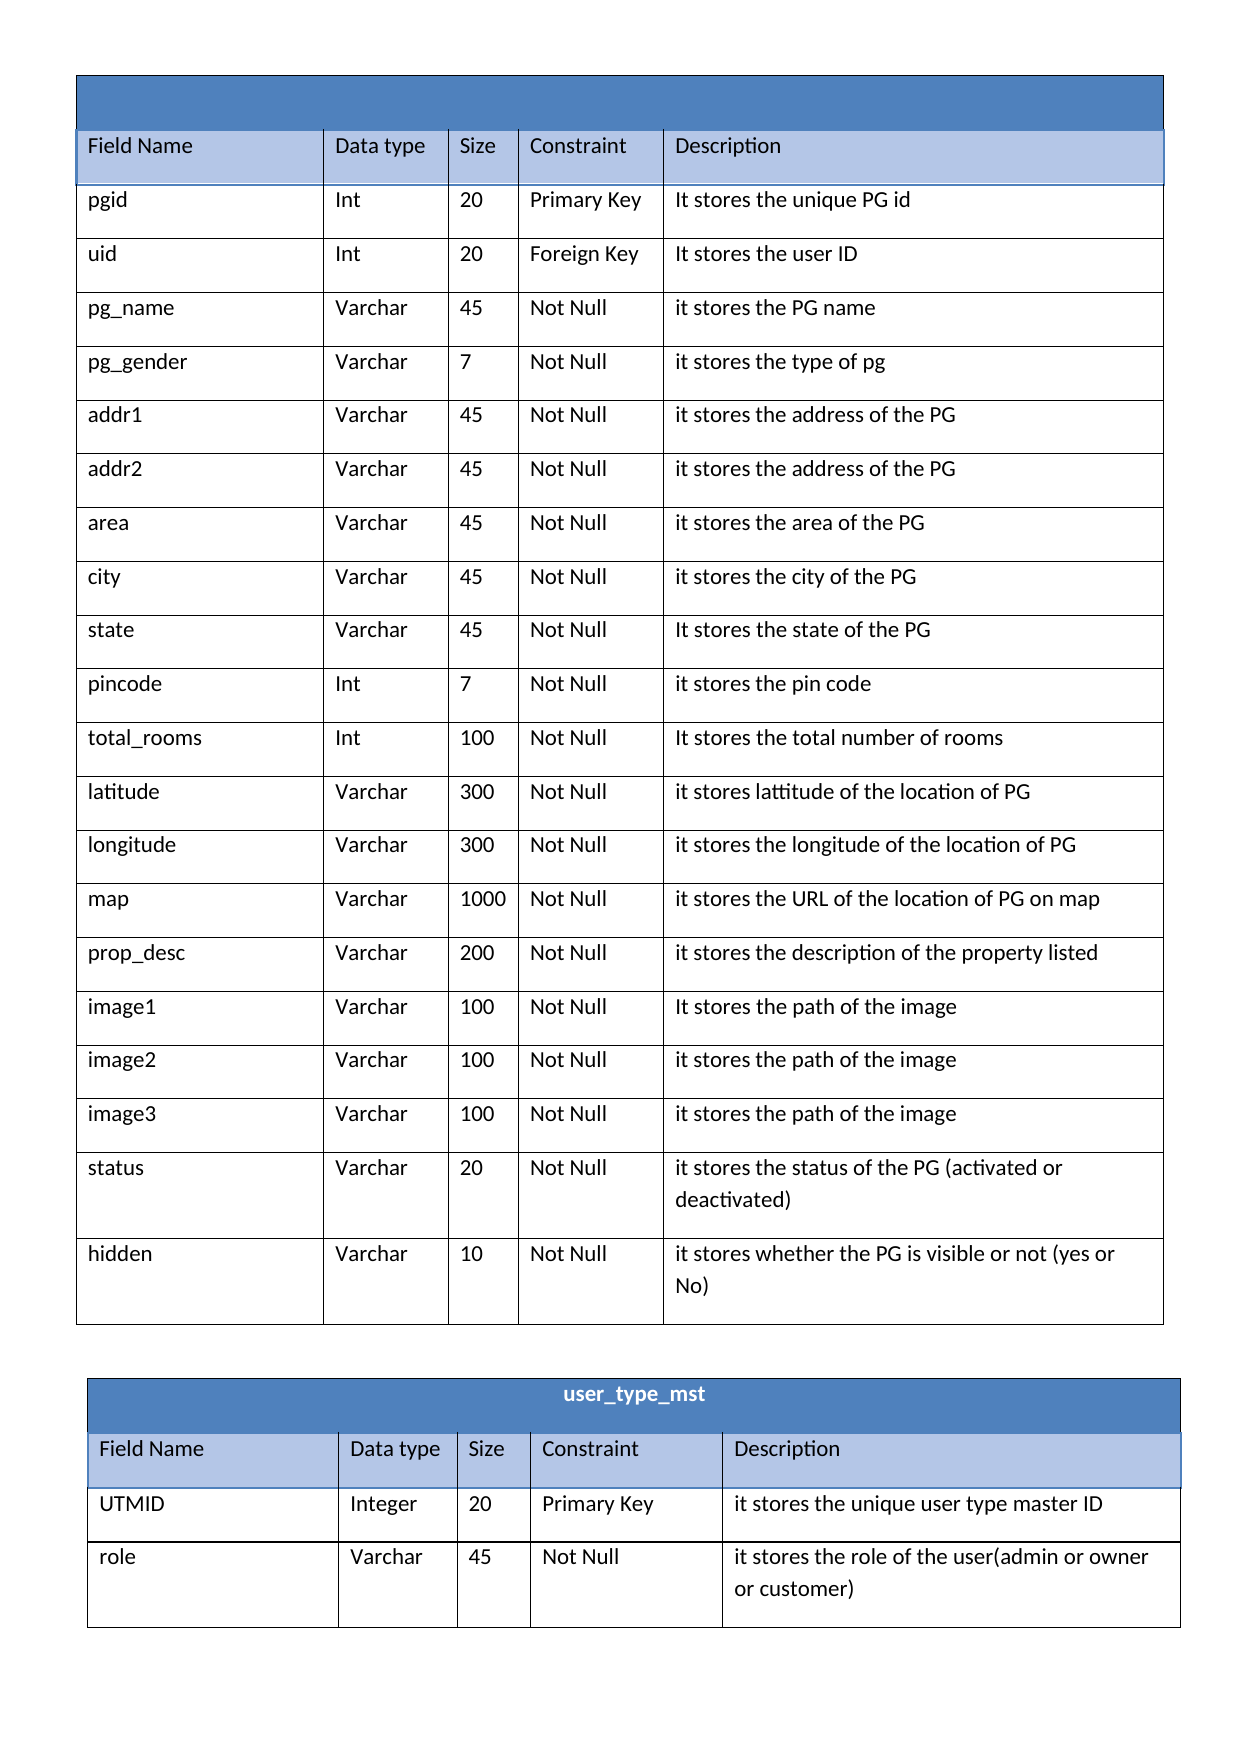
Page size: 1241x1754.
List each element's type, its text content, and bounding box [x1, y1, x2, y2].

table_cell Varchar [324, 401, 448, 453]
table_cell It stores the path of the image [664, 992, 1163, 1044]
table_cell it stores the PG name [664, 293, 1163, 346]
table_cell Data type [339, 1434, 457, 1487]
table_cell Size [449, 131, 518, 183]
table_cell UTMID [88, 1489, 338, 1541]
table_cell Field Name [89, 1434, 338, 1487]
table_cell it stores the status of the PG (activated or deactivated) [664, 1153, 1163, 1238]
table_cell It stores the total number of rooms [664, 723, 1163, 776]
table_cell addr1 [77, 401, 323, 453]
table_cell Varchar [324, 777, 448, 829]
table_cell it stores the path of the image [664, 1099, 1163, 1152]
table_cell Field Name [78, 131, 323, 183]
table_cell 100 [449, 1046, 518, 1098]
table_cell 100 [449, 992, 518, 1044]
table_cell It stores the state of the PG [664, 616, 1163, 668]
table_cell Varchar [324, 347, 448, 399]
table_cell Not Null [519, 508, 663, 561]
table_cell 20 [449, 1153, 518, 1238]
table_cell it stores the URL of the location of PG on map [664, 884, 1163, 937]
table_cell it stores the unique user type master ID [723, 1489, 1180, 1541]
table_cell Size [458, 1434, 530, 1487]
table_cell Int [324, 723, 448, 776]
table_cell image3 [77, 1099, 323, 1152]
table_cell Varchar [324, 616, 448, 668]
table_cell 45 [458, 1543, 530, 1627]
table_cell Not Null [519, 669, 663, 722]
table_cell it stores the path of the image [664, 1046, 1163, 1098]
table_cell Varchar [324, 831, 448, 883]
table_cell Primary Key [519, 186, 663, 238]
table_cell it stores the area of the PG [664, 508, 1163, 561]
table_cell 300 [449, 777, 518, 829]
table_cell total_rooms [77, 723, 323, 776]
table_cell Varchar [324, 293, 448, 346]
table_cell it stores the longitude of the location of PG [664, 831, 1163, 883]
table_cell latitude [77, 777, 323, 829]
table_cell 100 [449, 723, 518, 776]
table_cell It stores the unique PG id [664, 186, 1163, 238]
table_cell it stores the role of the user(admin or owner or customer) [723, 1543, 1180, 1627]
table_cell Not Null [519, 454, 663, 507]
table_header pg_mst [77, 76, 1163, 129]
table_cell 100 [449, 1099, 518, 1152]
table_cell longitude [77, 831, 323, 883]
table_cell Not Null [531, 1543, 722, 1627]
table_cell image1 [77, 992, 323, 1044]
table_cell Varchar [324, 1239, 448, 1324]
table_cell Data type [324, 131, 448, 183]
table_cell 45 [449, 616, 518, 668]
table_cell 20 [458, 1489, 530, 1541]
table_cell 45 [449, 454, 518, 507]
table_cell pg_name [77, 293, 323, 346]
table_cell 45 [449, 508, 518, 561]
table_cell Primary Key [531, 1489, 722, 1541]
table_cell Not Null [519, 1239, 663, 1324]
table_cell 7 [449, 347, 518, 399]
table_cell addr2 [77, 454, 323, 507]
table_cell it stores whether the PG is visible or not (yes or No) [664, 1239, 1163, 1324]
table_cell it stores lattitude of the location of PG [664, 777, 1163, 829]
table_cell Varchar [324, 1046, 448, 1098]
table_cell status [77, 1153, 323, 1238]
table_cell Not Null [519, 831, 663, 883]
table_cell 20 [449, 186, 518, 238]
table_cell Varchar [324, 562, 448, 614]
table_cell Varchar [324, 1099, 448, 1152]
table_cell it stores the pin code [664, 669, 1163, 722]
table_cell Int [324, 669, 448, 722]
table_cell Not Null [519, 992, 663, 1044]
table_cell Varchar [324, 992, 448, 1044]
table_cell Not Null [519, 347, 663, 399]
table_cell pincode [77, 669, 323, 722]
table_cell it stores the description of the property listed [664, 938, 1163, 991]
table_cell Not Null [519, 616, 663, 668]
table_cell it stores the type of pg [664, 347, 1163, 399]
table_cell 20 [449, 239, 518, 292]
table_cell 45 [449, 293, 518, 346]
table_cell area [77, 508, 323, 561]
table_cell city [77, 562, 323, 614]
table_cell it stores the address of the PG [664, 401, 1163, 453]
table_cell Varchar [324, 938, 448, 991]
table_cell Not Null [519, 777, 663, 829]
table_cell prop_desc [77, 938, 323, 991]
table_cell Not Null [519, 884, 663, 937]
table_cell pg_gender [77, 347, 323, 399]
table_cell Description [664, 131, 1163, 183]
table_cell role [88, 1543, 338, 1627]
table_cell Not Null [519, 1099, 663, 1152]
table_cell map [77, 884, 323, 937]
table_cell 10 [449, 1239, 518, 1324]
table_cell it stores the address of the PG [664, 454, 1163, 507]
table_cell Varchar [339, 1543, 457, 1627]
table_cell Varchar [324, 508, 448, 561]
table_cell Varchar [324, 884, 448, 937]
table_cell Not Null [519, 401, 663, 453]
table_header user_type_mst [88, 1379, 1180, 1432]
table_cell image2 [77, 1046, 323, 1098]
table_cell Integer [339, 1489, 457, 1541]
table_cell 7 [449, 669, 518, 722]
table_cell Constraint [519, 131, 663, 183]
table_cell Int [324, 186, 448, 238]
table_cell 45 [449, 401, 518, 453]
table_cell Not Null [519, 723, 663, 776]
table_cell Not Null [519, 1153, 663, 1238]
table_cell Constraint [531, 1434, 722, 1487]
table_cell 45 [449, 562, 518, 614]
table_cell Foreign Key [519, 239, 663, 292]
table_cell hidden [77, 1239, 323, 1324]
table_cell Not Null [519, 293, 663, 346]
table_cell 1000 [449, 884, 518, 937]
table_cell state [77, 616, 323, 668]
table_cell 300 [449, 831, 518, 883]
table_cell it stores the city of the PG [664, 562, 1163, 614]
table_cell It stores the user ID [664, 239, 1163, 292]
table_cell 200 [449, 938, 518, 991]
table_cell Not Null [519, 562, 663, 614]
table_cell Varchar [324, 1153, 448, 1238]
table_cell pgid [77, 186, 323, 238]
table_cell Int [324, 239, 448, 292]
table_cell Not Null [519, 1046, 663, 1098]
table_cell uid [77, 239, 323, 292]
table_cell Description [723, 1434, 1180, 1487]
table_cell Varchar [324, 454, 448, 507]
table_cell Not Null [519, 938, 663, 991]
